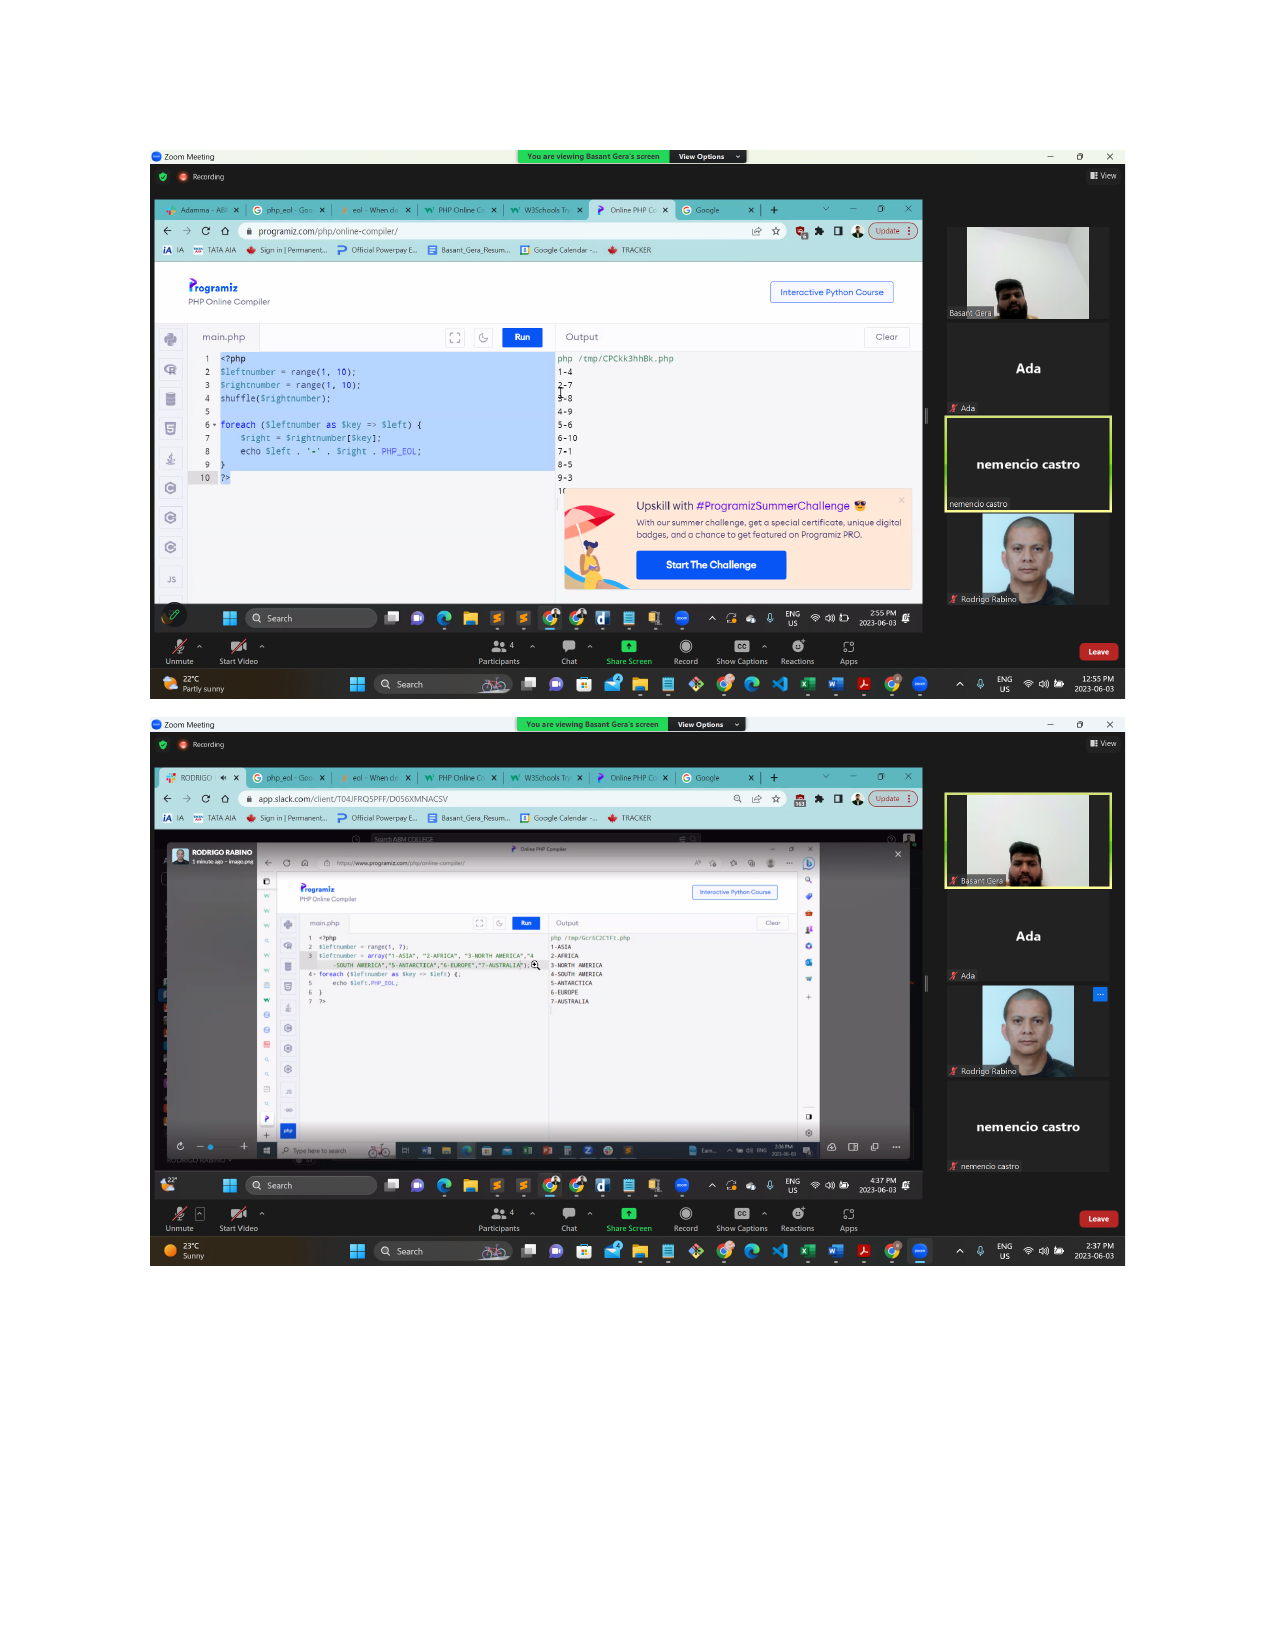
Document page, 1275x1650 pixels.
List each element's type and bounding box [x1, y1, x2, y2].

picture [150, 717, 1125, 1266]
picture [150, 150, 1125, 699]
